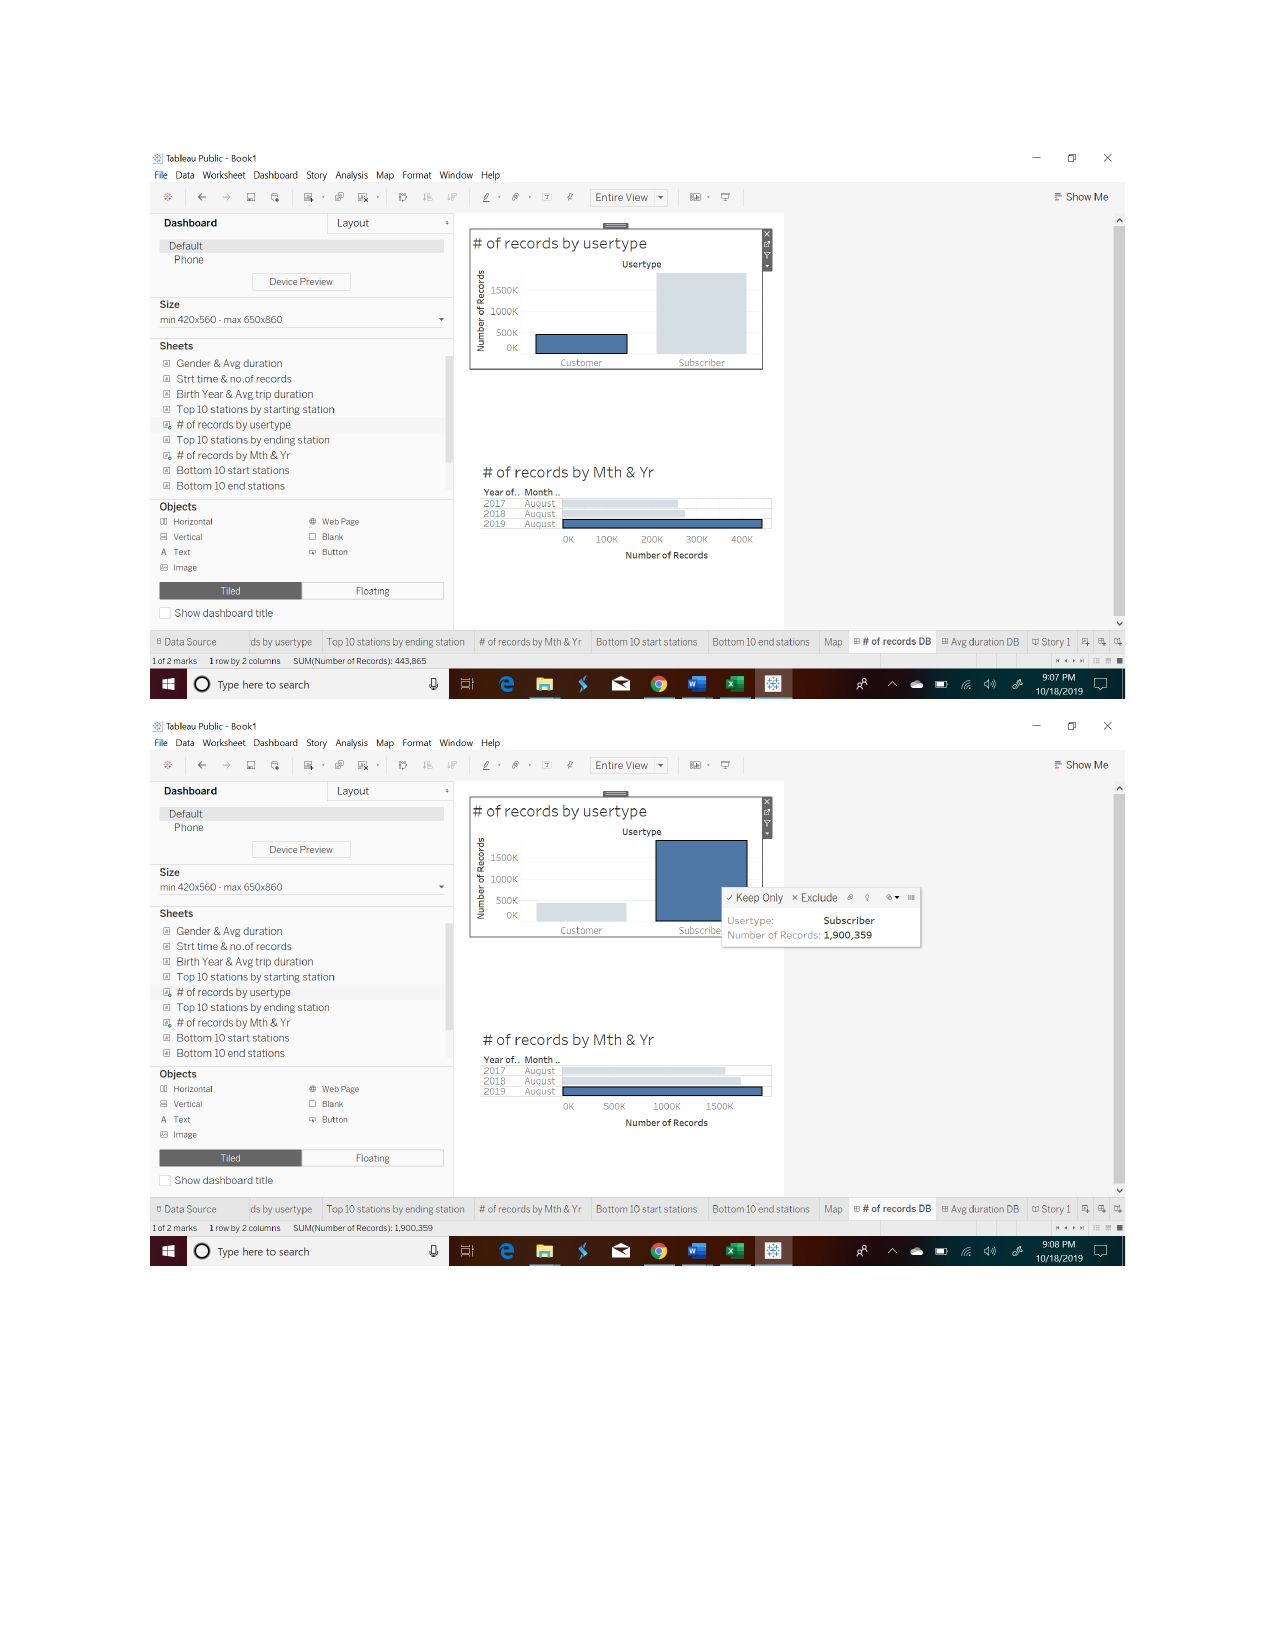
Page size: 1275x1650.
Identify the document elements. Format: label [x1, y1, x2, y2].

picture [150, 717, 1125, 1266]
picture [150, 150, 1125, 699]
